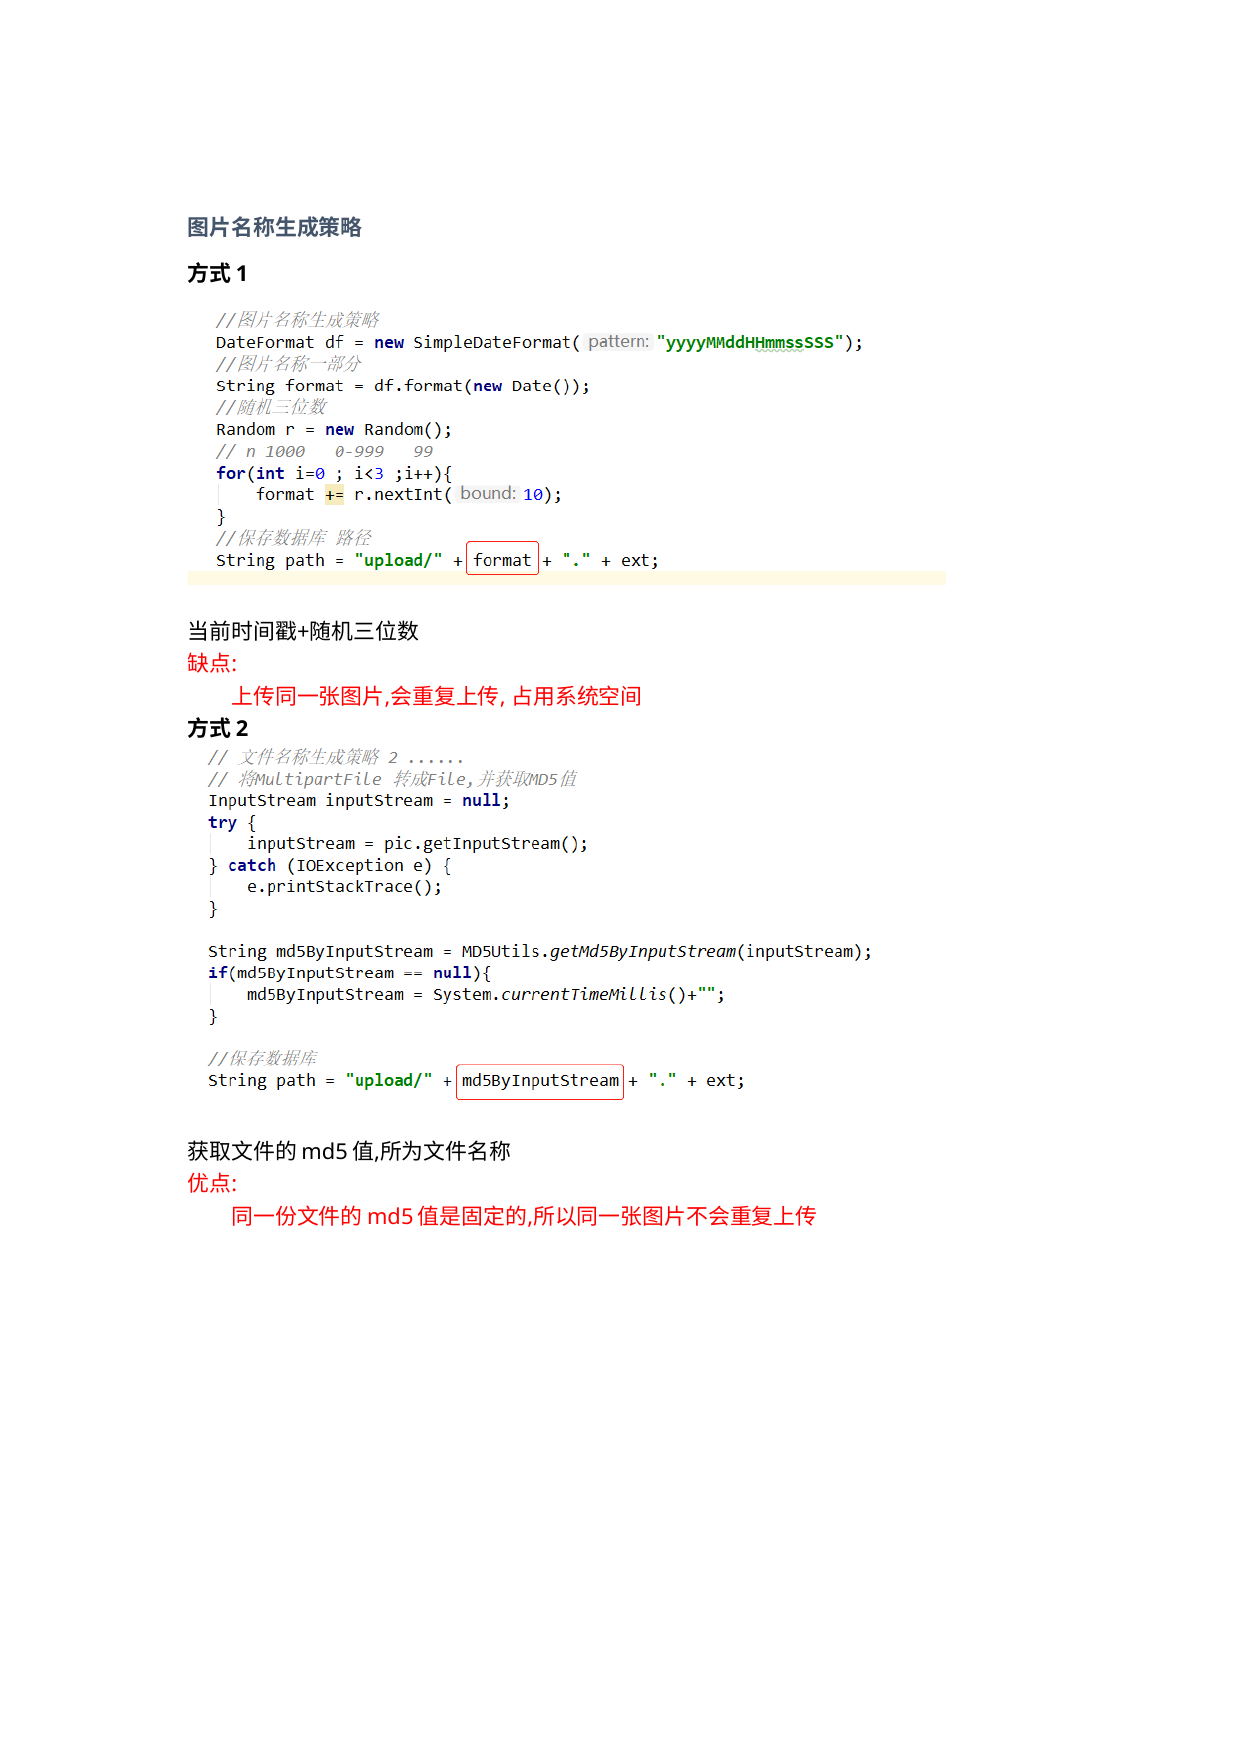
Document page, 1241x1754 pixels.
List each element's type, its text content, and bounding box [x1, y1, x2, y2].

text 同一份文件的md5值是固定的,所以同一张图片不会重复上传 [187, 1199, 1053, 1231]
subtitle 图片名称生成策略 [187, 209, 1053, 242]
picture [187, 288, 946, 585]
subtitle 方式1 [187, 256, 1053, 289]
text 优点: [187, 1166, 1053, 1199]
subtitle 方式2 [187, 711, 1053, 744]
picture [187, 743, 923, 1111]
text 缺点: [187, 646, 1053, 679]
text 获取文件的md5值,所为文件名称 [187, 1134, 1053, 1166]
text 上传同一张图片,会重复上传, 占用系统空间 [187, 679, 1053, 711]
text 当前时间戳+随机三位数 [187, 614, 1053, 646]
